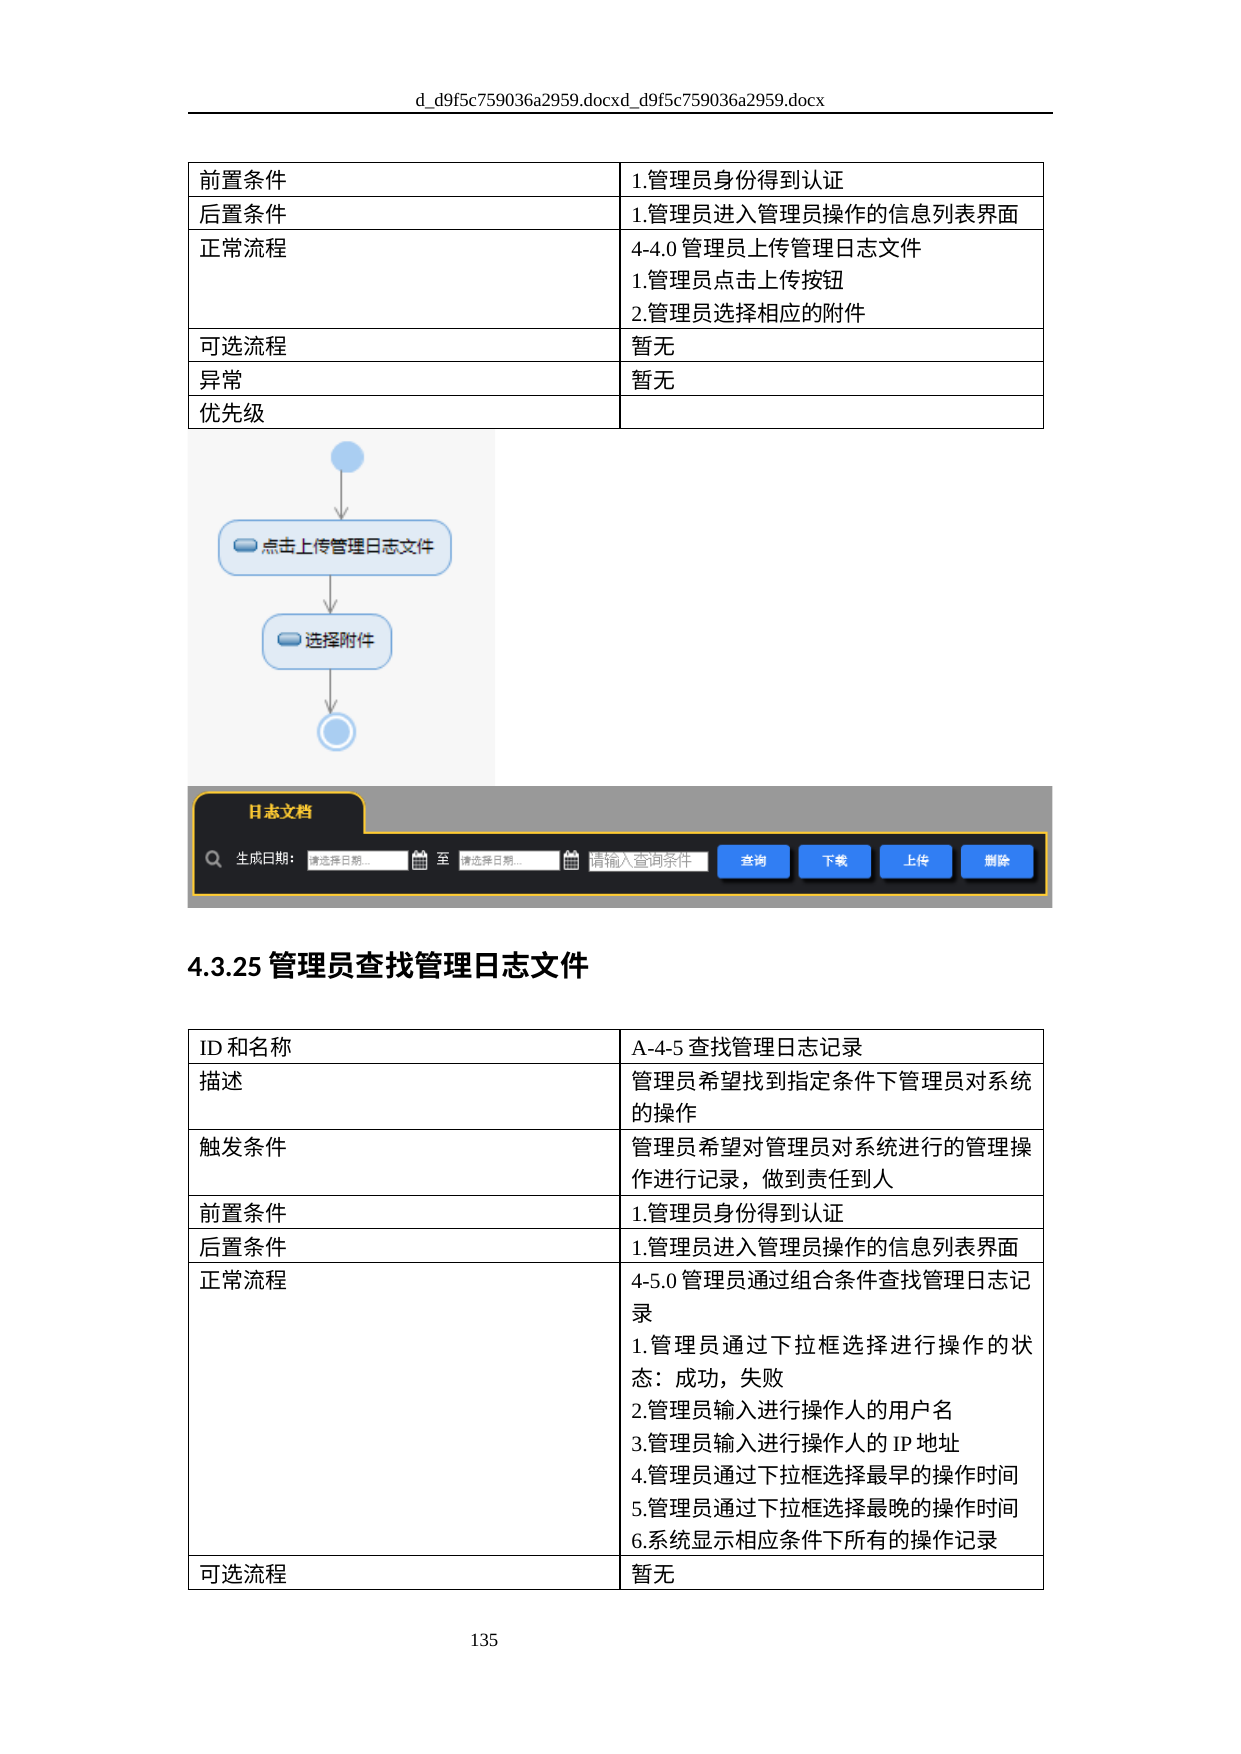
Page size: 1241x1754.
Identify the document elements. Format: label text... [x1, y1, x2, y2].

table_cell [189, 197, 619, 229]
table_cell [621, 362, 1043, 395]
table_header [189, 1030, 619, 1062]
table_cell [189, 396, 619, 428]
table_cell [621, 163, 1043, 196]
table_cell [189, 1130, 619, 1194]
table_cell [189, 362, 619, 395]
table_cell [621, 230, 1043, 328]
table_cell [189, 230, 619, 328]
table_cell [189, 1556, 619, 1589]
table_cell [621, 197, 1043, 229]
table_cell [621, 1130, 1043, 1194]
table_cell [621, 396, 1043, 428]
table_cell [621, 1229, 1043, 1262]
picture [187, 429, 1053, 908]
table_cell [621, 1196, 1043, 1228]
subtitle 4.3.25管理员查找管理日志文件 [187, 931, 1053, 996]
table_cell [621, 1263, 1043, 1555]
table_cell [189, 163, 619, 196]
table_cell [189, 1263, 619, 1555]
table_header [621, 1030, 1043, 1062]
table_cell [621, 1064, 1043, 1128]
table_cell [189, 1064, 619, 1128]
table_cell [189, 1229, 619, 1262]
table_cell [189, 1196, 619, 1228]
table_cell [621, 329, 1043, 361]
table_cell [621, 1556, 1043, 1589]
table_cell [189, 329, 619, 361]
